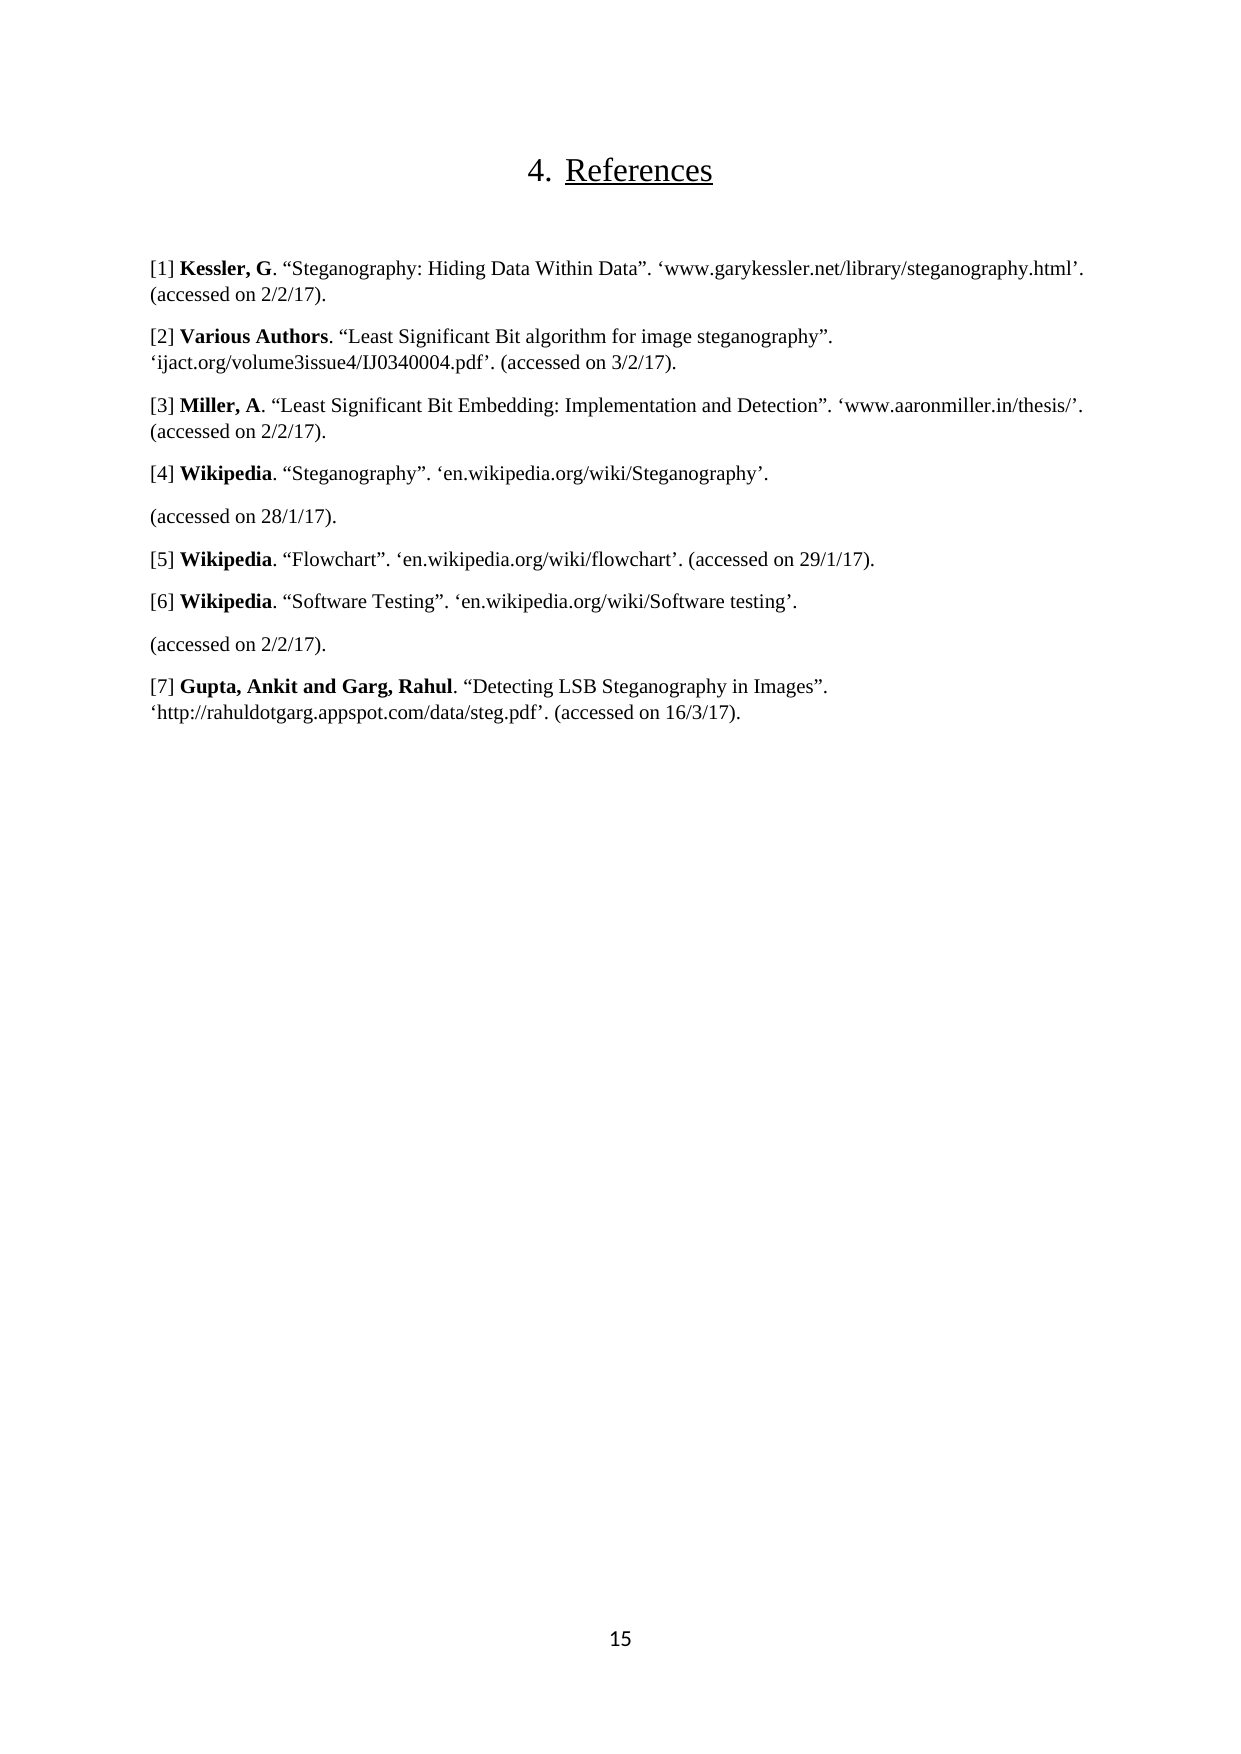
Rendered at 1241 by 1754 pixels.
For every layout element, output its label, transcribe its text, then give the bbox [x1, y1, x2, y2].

text [6] Wikipedia. “Software Testing”. ‘en.wikipedia.org/wiki/Software testing’. [150, 589, 1090, 613]
list References [150, 150, 1090, 188]
text [7] Gupta, Ankit and Garg, Rahul. “Detecting LSB Steganography in Images”. ‘http://rahuldotgarg.appspot.com/data/steg.pdf’. (accessed on 16/3/17). [150, 674, 1090, 724]
text [1] Kessler, G. “Steganography: Hiding Data Within Data”. ‘www.garykessler.net/library/steganography.html’. (accessed on 2/2/17). [150, 256, 1090, 306]
text [4] Wikipedia. “Steganography”. ‘en.wikipedia.org/wiki/Steganography’. [150, 461, 1090, 485]
text (accessed on 28/1/17). [150, 504, 1090, 528]
text [3] Miller, A. “Least Significant Bit Embedding: Implementation and Detection”. ‘www.aaronmiller.in/thesis/’. (accessed on 2/2/17). [150, 393, 1090, 443]
text [2] Various Authors. “Least Significant Bit algorithm for image steganography”. ‘ijact.org/volume3issue4/IJ0340004.pdf’. (accessed on 3/2/17). [150, 324, 1090, 374]
text [5] Wikipedia. “Flowchart”. ‘en.wikipedia.org/wiki/flowchart’. (accessed on 29/1/17). [150, 547, 1090, 571]
text (accessed on 2/2/17). [150, 632, 1090, 656]
